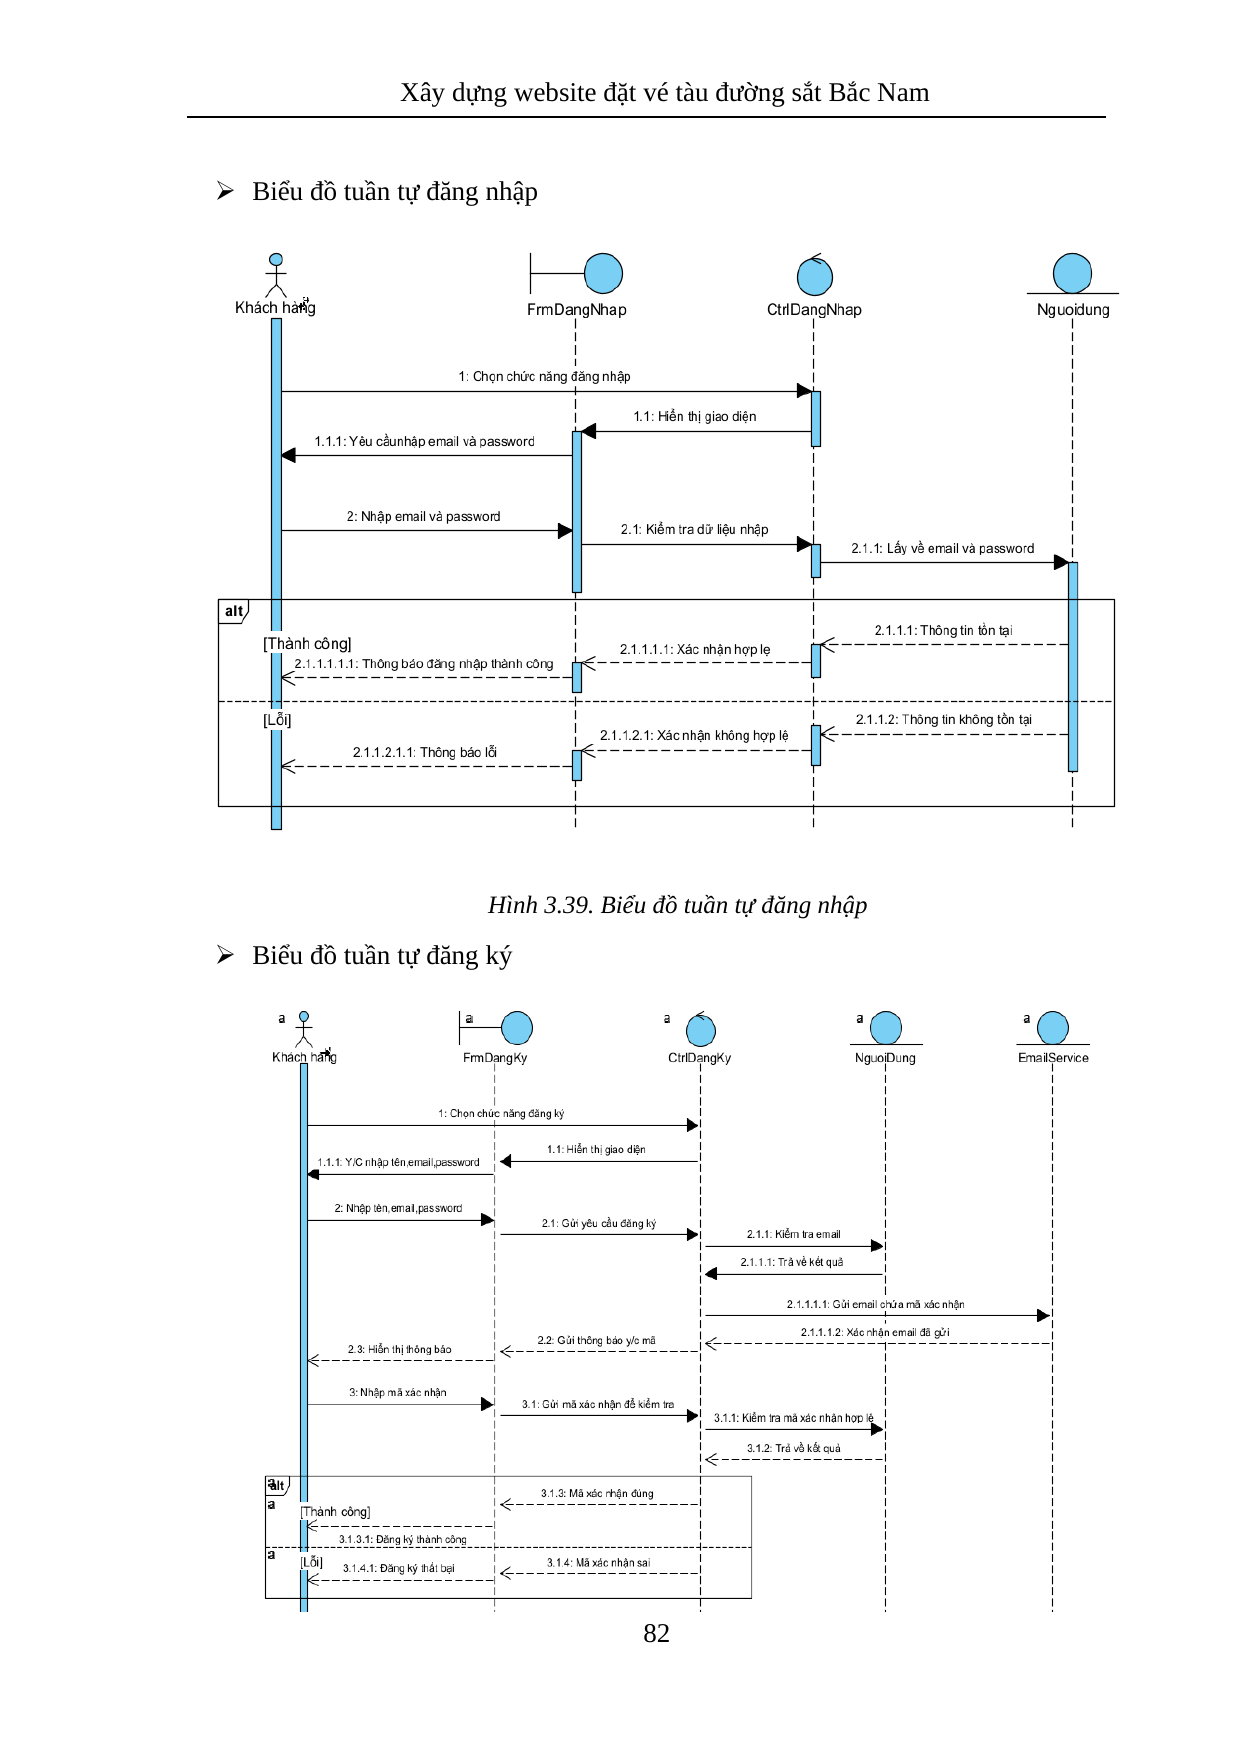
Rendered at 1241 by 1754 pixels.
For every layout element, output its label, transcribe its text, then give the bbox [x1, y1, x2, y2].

list Biểu đồ tuần tự đăng ký [214, 939, 1122, 971]
picture [177, 234, 1157, 875]
text Hình 3.39. Biểu đồ tuần tự đăng nhập [177, 890, 1122, 919]
list Biểu đồ tuần tự đăng nhập [214, 175, 1122, 206]
picture [177, 998, 1157, 1612]
